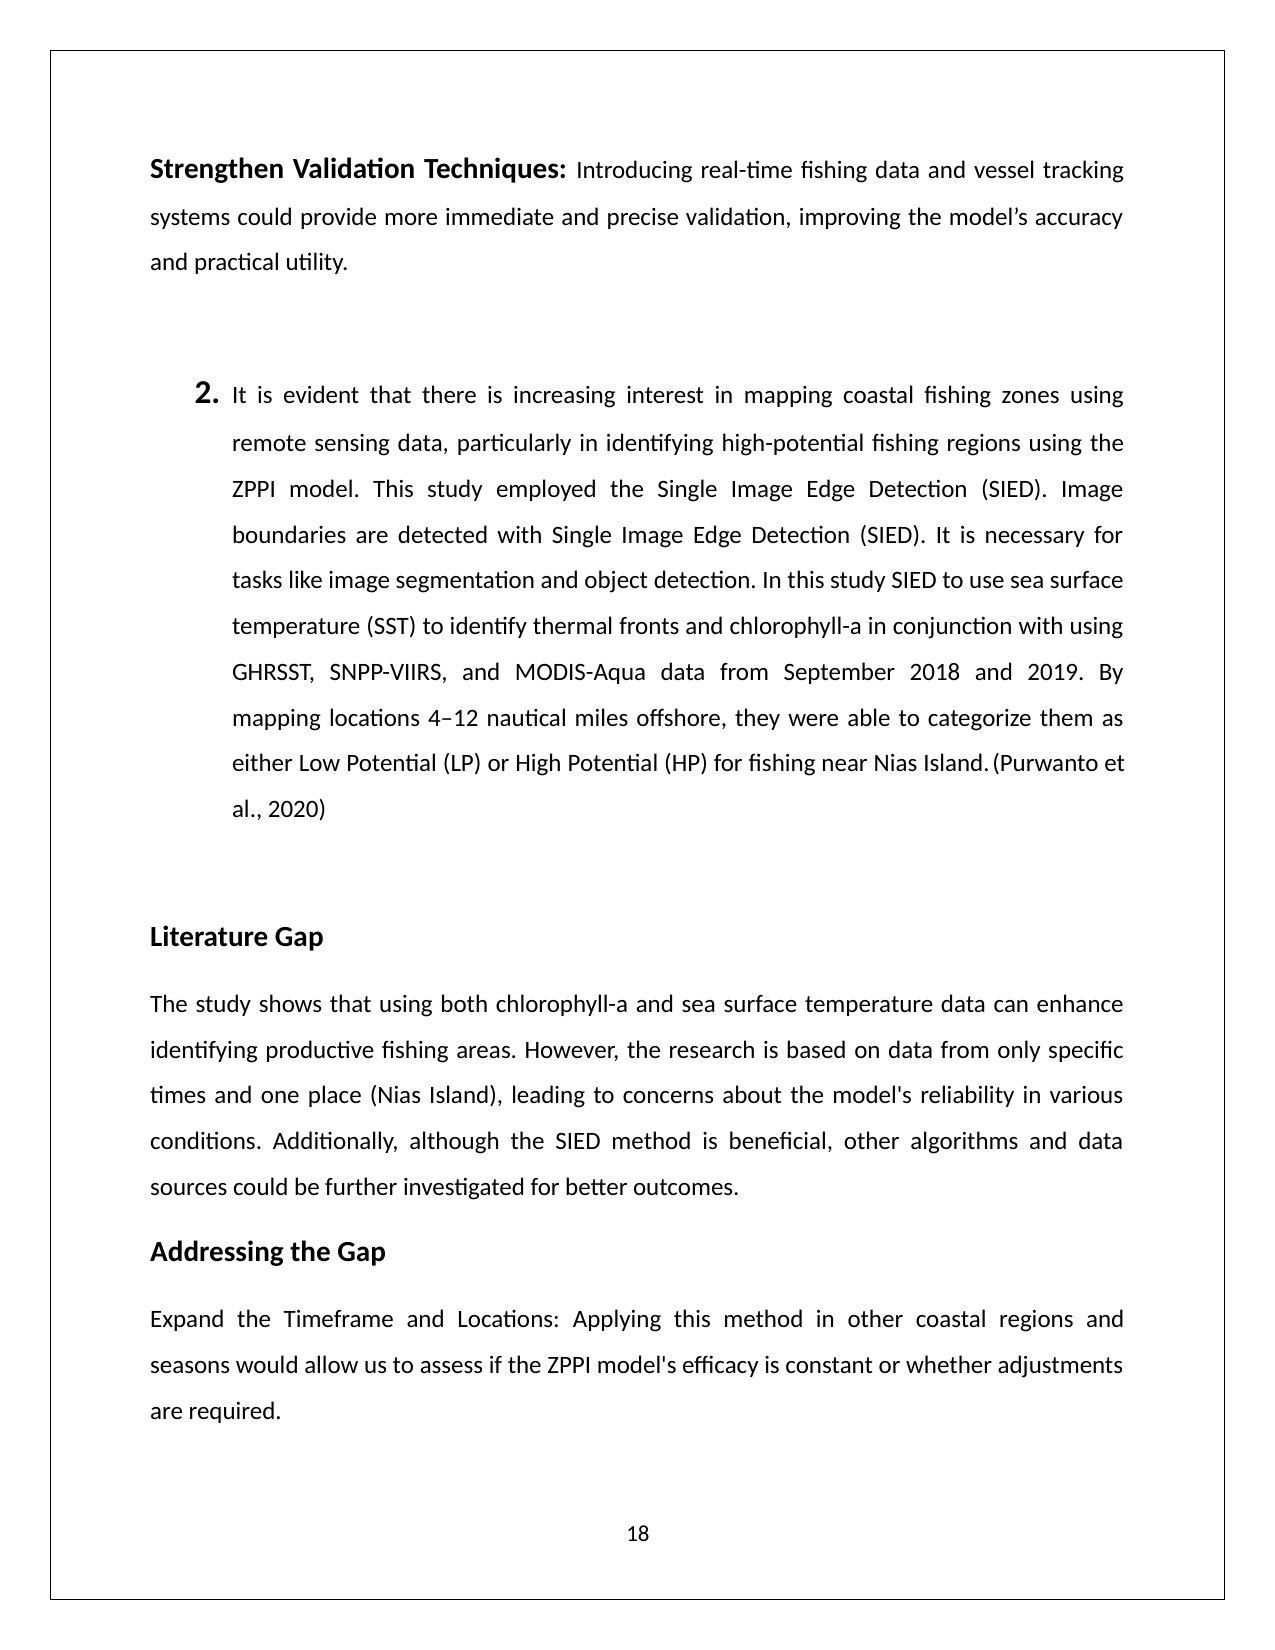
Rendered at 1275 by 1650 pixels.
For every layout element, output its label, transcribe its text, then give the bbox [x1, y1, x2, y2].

text Strengthen Validation Techniques: Introducing real-time fishing data and vessel tracking systems could provide more immediate and precise validation, improving the model’s accuracy and practical utility. [150, 150, 1125, 277]
text Addressing the Gap [150, 1233, 1125, 1269]
text Expand the Timeframe and Locations: Applying this method in other coastal regions and seasons would allow us to assess if the ZPPI model's efficacy is constant or whether adjustments are required. [150, 1303, 1125, 1425]
text The study shows that using both chlorophyll-a and sea surface temperature data can enhance identifying productive fishing areas. However, the research is based on data from only specific times and one place (Nias Island), leading to concerns about the model's reliability in various conditions. Additionally, although the SIED method is beneficial, other algorithms and data sources could be further investigated for better outcomes. [150, 988, 1125, 1201]
list It is evident that there is increasing interest in mapping coastal fishing zones using remote sensing data, particularly in identifying high-potential fishing regions using the ZPPI model. This study employed the Single Image Edge Detection (SIED). Image boundaries are detected with Single Image Edge Detection (SIED). It is necessary for tasks like image segmentation and object detection. In this study SIED to use sea surface temperature (SST) to identify thermal fronts and chlorophyll-a in conjunction with using GHRSST, SNPP-VIIRS, and MODIS-Aqua data from September 2018 and 2019. By mapping locations 4–12 nautical miles offshore, they were able to categorize them as either Low Potential (LP) or High Potential (HP) for fishing near Nias Island.(Purwanto et al., 2020) [194, 371, 1125, 824]
text Literature Gap [150, 918, 1125, 953]
